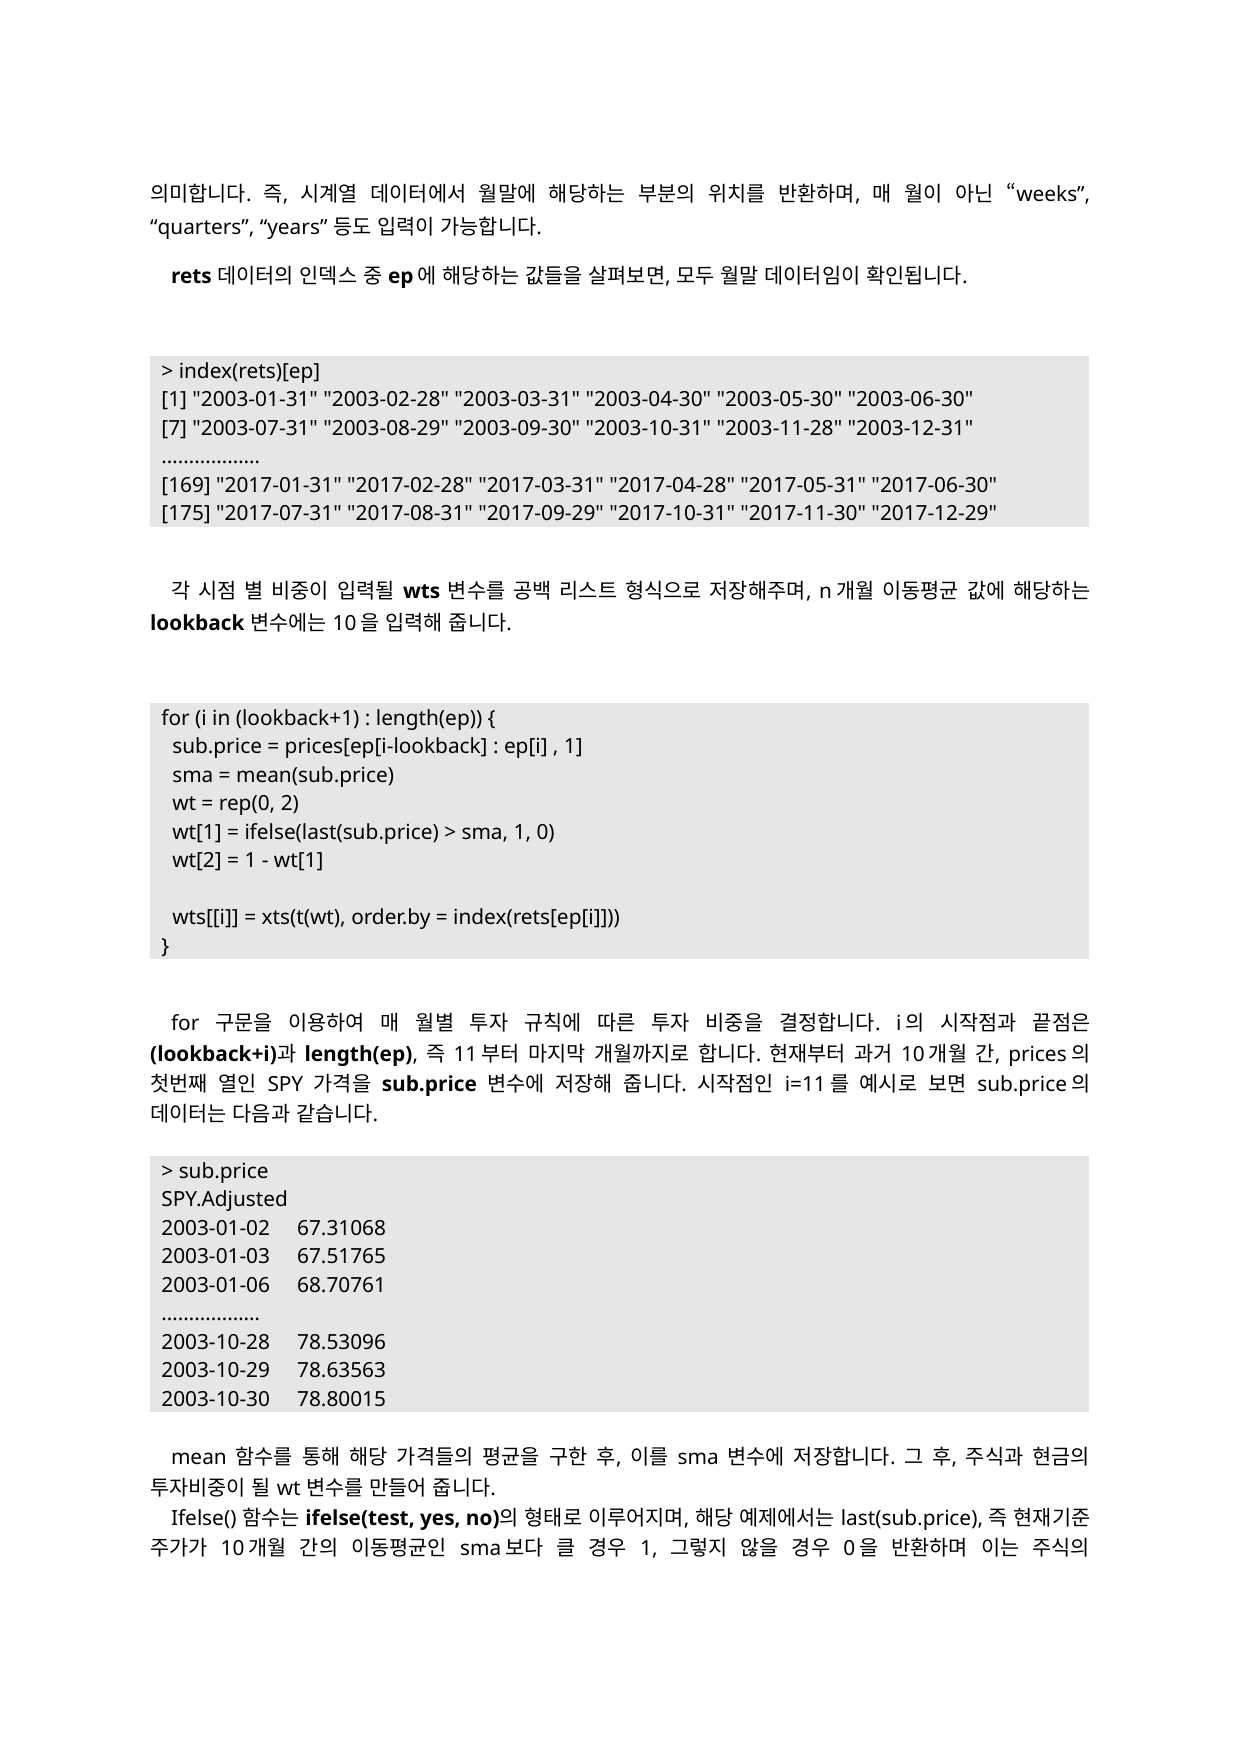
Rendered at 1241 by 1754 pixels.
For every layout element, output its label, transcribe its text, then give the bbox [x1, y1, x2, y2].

text mean 함수를 통해 해당 가격들의 평균을 구한 후, 이를 sma 변수에 저장합니다. 그 후, 주식과 현금의 투자비중이 될 wt 변수를 만들어 줍니다. [150, 1441, 1090, 1501]
text 각 시점 별 비중이 입력될 wts 변수를 공백 리스트 형식으로 저장해주며, n개월 이동평균 값에 해당하는 lookback 변수에는 10을 입력해 줍니다. [150, 574, 1090, 637]
text for 구문을 이용하여 매 월별 투자 규칙에 따른 투자 비중을 결정합니다. i의 시작점과 끝점은 (lookback+i)과 length(ep), 즉 11부터 마지막 개월까지로 합니다. 현재부터 과거 10개월 간, prices의 첫번째 열인 SPY 가격을 sub.price 변수에 저장해 줍니다. 시작점인 i=11를 예시로 보면 sub.price의 데이터는 다음과 같습니다. [150, 1006, 1090, 1128]
table_header > sub.price SPY.Adjusted 2003-01-02 67.31068 2003-01-03 67.51765 2003-01-06 68.70761 ……………… 2003-10-28 78.53096 2003-10-29 78.63563 2003-10-30 78.80015 [150, 1156, 1089, 1412]
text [150, 1501, 1090, 1562]
table_header for (i in (lookback+1) : length(ep)) { sub.price = prices[ep[i-lookback] : ep[i] , 1] sma = mean(sub.price) wt = rep(0, 2) wt[1] = ifelse(last(sub.price) > sma, 1, 0) wt[2] = 1 - wt[1] wts[[i]] = xts(t(wt), order.by = index(rets[ep[i]])) } [150, 703, 1089, 959]
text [150, 177, 1090, 240]
table_header > index(rets)[ep] [1] "2003-01-31" "2003-02-28" "2003-03-31" "2003-04-30" "2003-05-30" "2003-06-30" [7] "2003-07-31" "2003-08-29" "2003-09-30" "2003-10-31" "2003-11-28" "2003-12-31" ……………… [169] "2017-01-31" "2017-02-28" "2017-03-31" "2017-04-28" "2017-05-31" "2017-06-30" [175] "2017-07-31" "2017-08-31" "2017-09-29" "2017-10-31" "2017-11-30" "2017-12-29" [150, 356, 1089, 527]
text rets 데이터의 인덱스 중 ep에 해당하는 값들을 살펴보면, 모두 월말 데이터임이 확인됩니다. [150, 259, 1090, 289]
